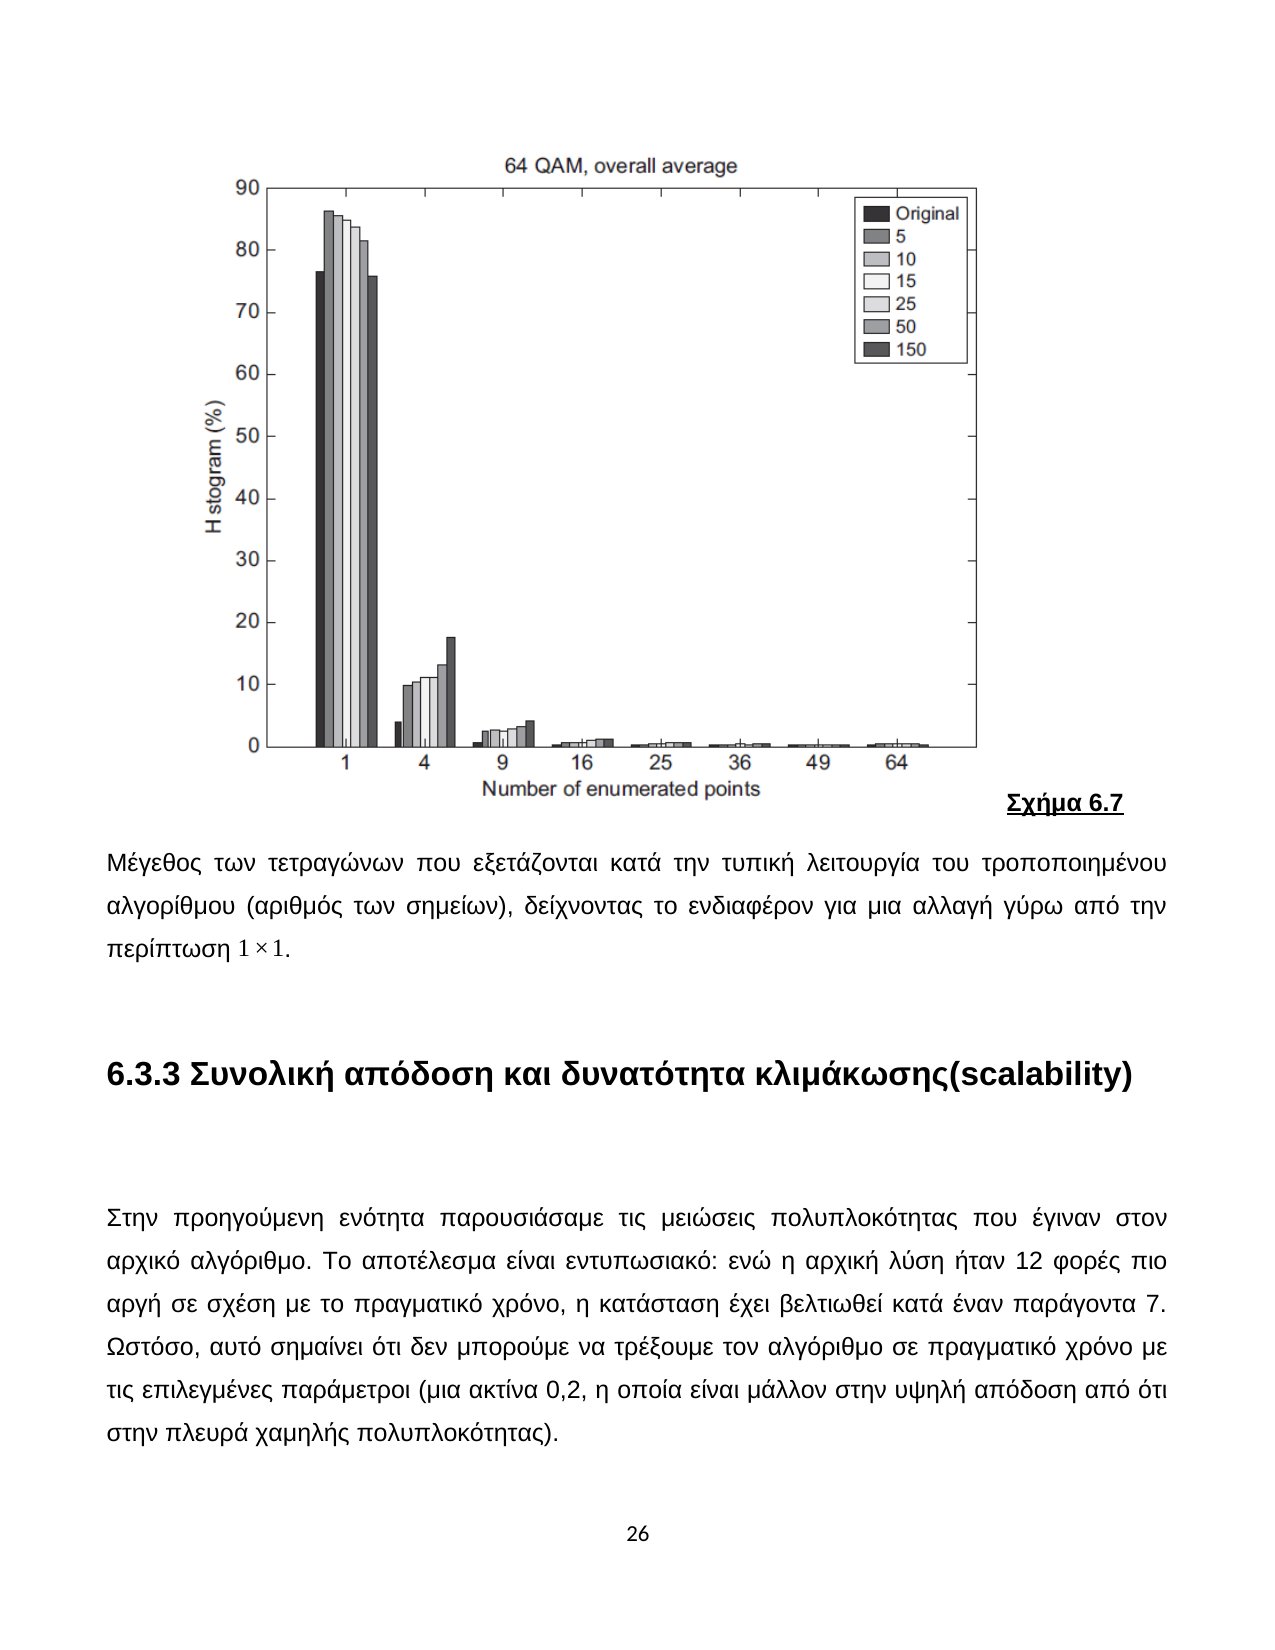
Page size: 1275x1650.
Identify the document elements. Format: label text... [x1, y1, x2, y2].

text Στην προηγούμενη ενότητα παρουσιάσαμε τις μειώσεις πολυπλοκότητας που έγιναν στον αρχικό αλγόριθμο. Το αποτέλεσμα είναι εντυπωσιακό: ενώ η αρχική λύση ήταν 12 φορές πιο αργή σε σχέση με το πραγματικό χρόνο, η κατάσταση έχει βελτιωθεί κατά έναν παράγοντα 7. Ωστόσο, αυτό σημαίνει ότι δεν μπορούμε να τρέξουμε τον αλγόριθμο σε πραγματικό χρόνο με τις επιλεγμένες παράμετροι (μια ακτίνα 0,2, η οποία είναι μάλλον στην υψηλή απόδοση από ότι στην πλευρά χαμηλής πολυπλοκότητας). [106, 1202, 1169, 1447]
text Μέγεθος των τετραγώνων που εξετάζονται κατά την τυπική λειτουργία του τροποποιημένου αλγορίθμου (αριθμός των σημείων), δείχνοντας το ενδιαφέρον για μια αλλαγή γύρω από την περίπτωση . [106, 848, 1169, 963]
text Σχήμα 6.7 [106, 118, 1169, 817]
text 6.3.3 Συνολική απόδοση και δυνατότητα κλιμάκωσης(scalability) [106, 1054, 1169, 1092]
